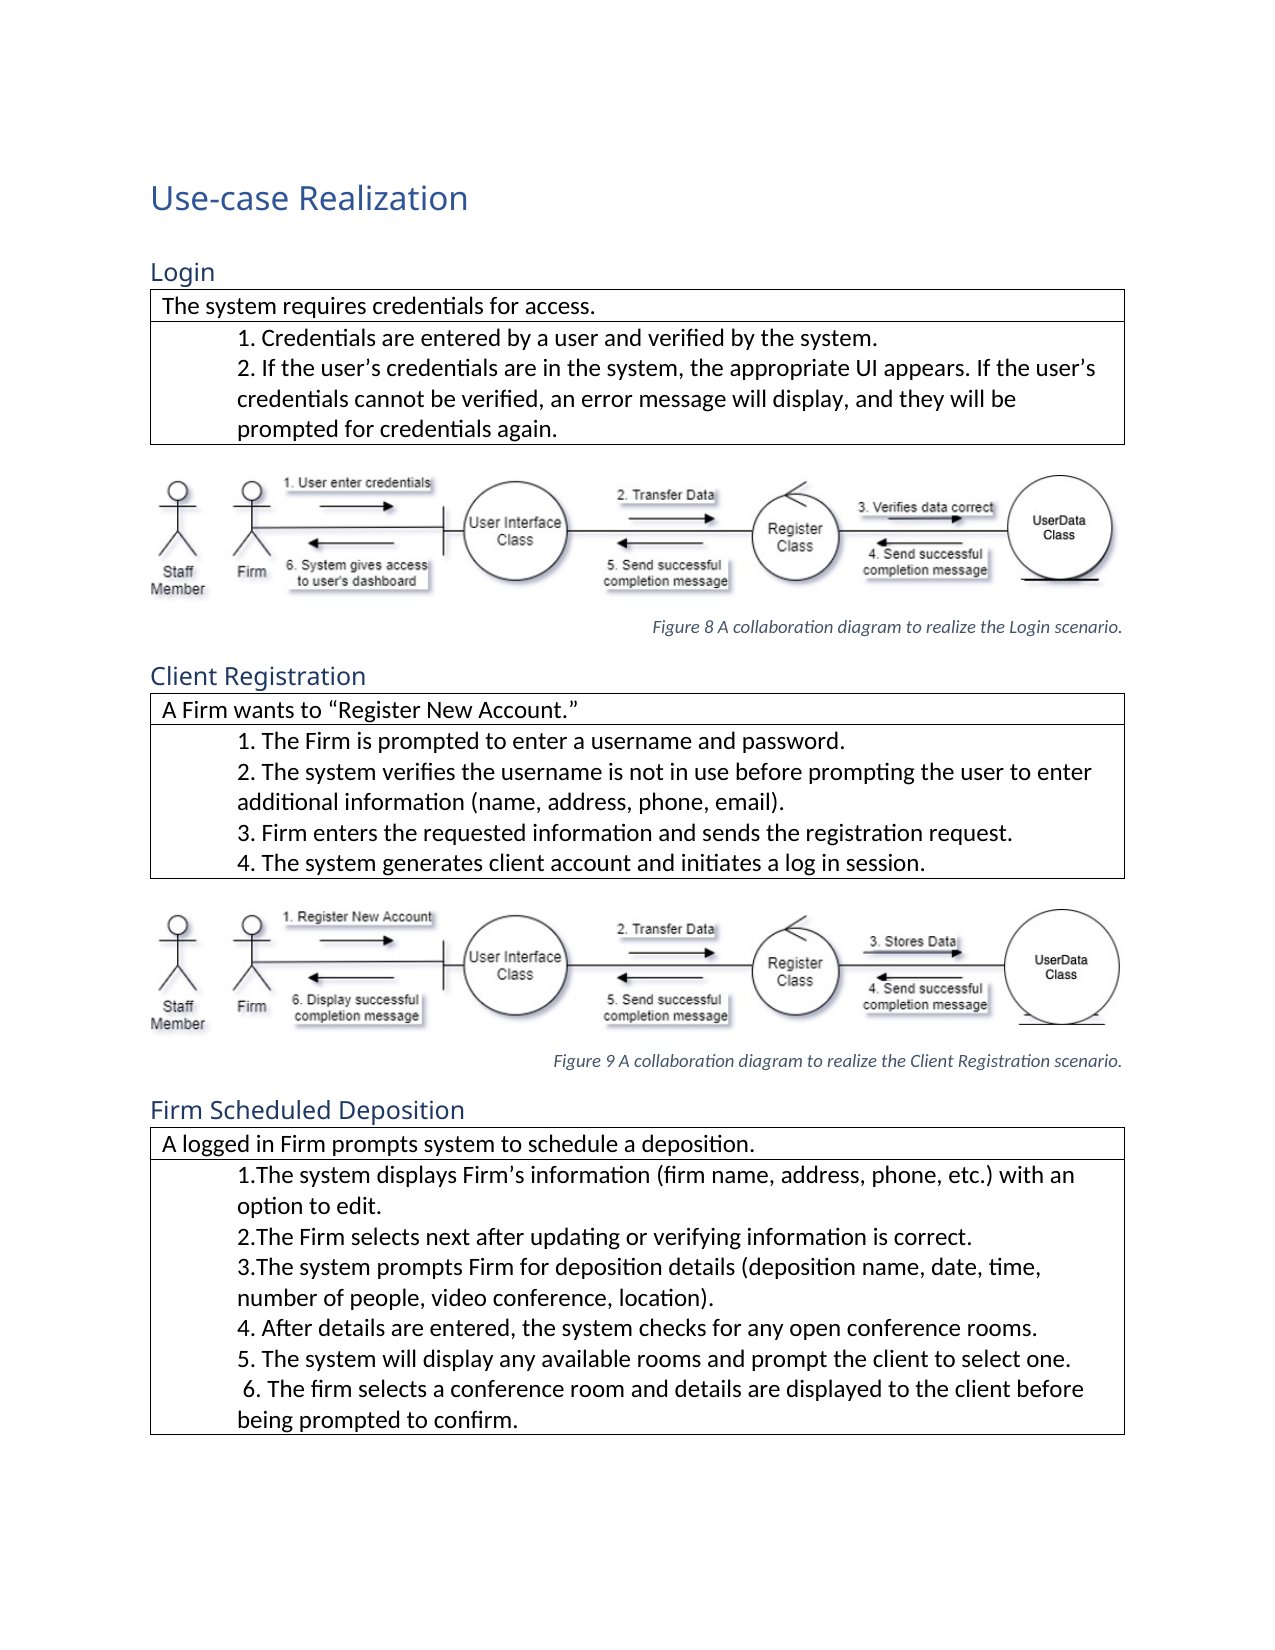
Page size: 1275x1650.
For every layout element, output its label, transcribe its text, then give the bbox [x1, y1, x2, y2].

table_cell 1. Credentials are entered by a user and verified by the system. 2. If the user’s credentials are in the system, the appropriate UI appears. If the user’s credentials cannot be verified, an error message will display, and they will be prompted for credentials again. [151, 322, 1124, 444]
table_header A Firm wants to “Register New Account.” [151, 694, 1124, 724]
subtitle Firm Scheduled Deposition [150, 1093, 1125, 1127]
subtitle Client Registration [150, 659, 1125, 693]
subtitle Login [150, 255, 1125, 289]
text Figure 9 A collaboration diagram to realize the Client Registration scenario. [150, 1050, 1125, 1072]
table_cell 1.The system displays Firm’s information (firm name, address, phone, etc.) with an option to edit. 2.The Firm selects next after updating or verifying information is correct. 3.The system prompts Firm for deposition details (deposition name, date, time, number of people, video conference, location). 4. After details are entered, the system checks for any open conference rooms. 5. The system will display any available rooms and prompt the client to select one. 6. The firm selects a conference room and details are displayed to the client before being prompted to confirm. [151, 1160, 1124, 1434]
table_cell 1. The Firm is prompted to enter a username and password. 2. The system verifies the username is not in use before prompting the user to enter additional information (name, address, phone, email). 3. Firm enters the requested information and sends the registration request. 4. The system generates client account and initiates a log in session. [151, 725, 1124, 878]
table_header The system requires credentials for access. [151, 290, 1124, 321]
subtitle Use-case Realization [150, 175, 1125, 220]
text Figure 8 A collaboration diagram to realize the Login scenario. [150, 615, 1125, 638]
picture [150, 909, 1125, 1050]
table_header A logged in Firm prompts system to schedule a deposition. [151, 1128, 1124, 1158]
picture [150, 475, 1125, 615]
